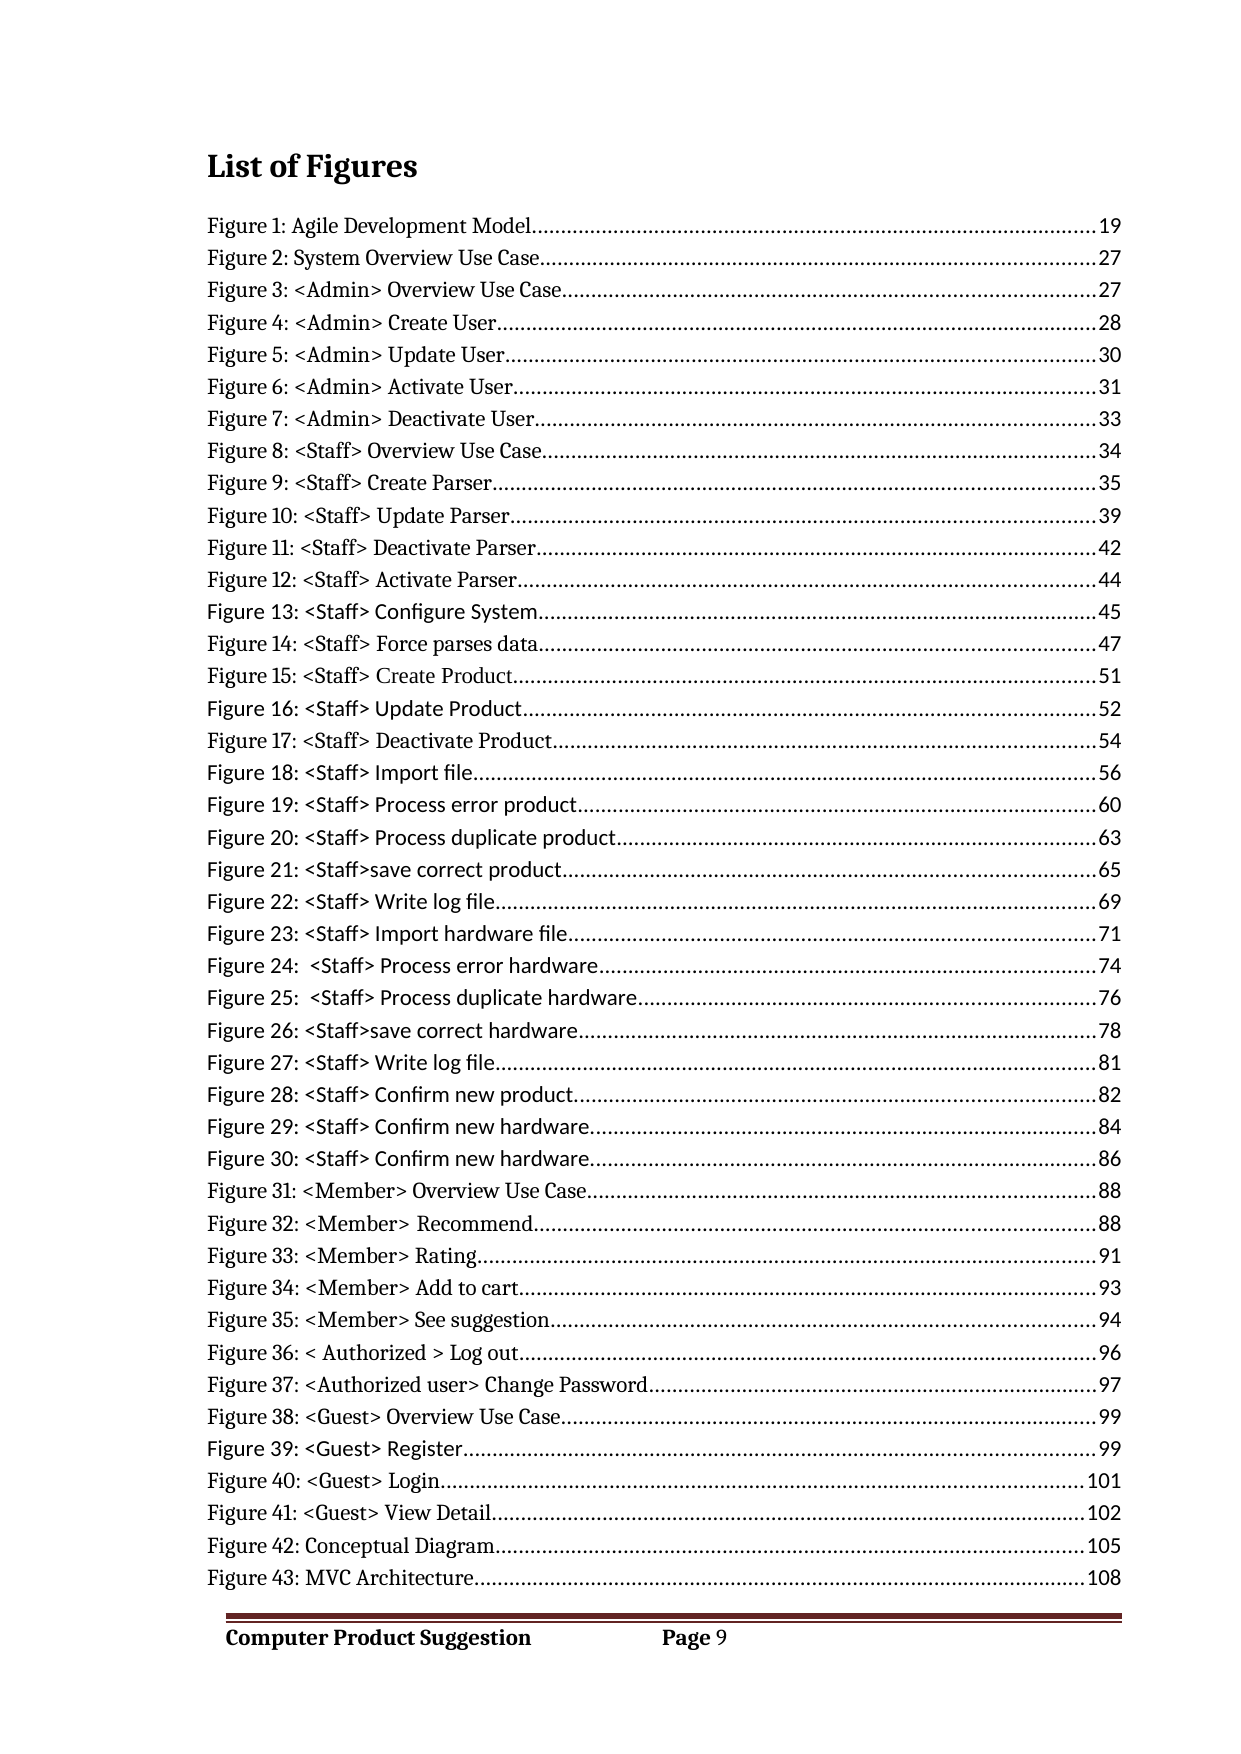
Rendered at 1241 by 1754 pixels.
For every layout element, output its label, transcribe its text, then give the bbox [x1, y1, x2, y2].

text Figure 32: <Member> Recommend 88 [207, 1209, 1122, 1237]
text Figure 43: MVC Architecture 108 [207, 1563, 1122, 1591]
text Figure 20: <Staff> Process duplicate product 63 [207, 823, 1122, 851]
text Figure 13: <Staff> Configure System 45 [207, 597, 1122, 625]
text Figure 30: <Staff> Confirm new hardware. 86 [207, 1144, 1122, 1172]
text Figure 3: <Admin> Overview Use Case 27 [207, 275, 1122, 303]
text Figure 4: <Admin> Create User 28 [207, 308, 1122, 336]
text Figure 6: <Admin> Activate User 31 [207, 372, 1122, 400]
text Figure 1: Agile Development Model 19 [207, 211, 1122, 239]
text Figure 33: <Member> Rating 91 [207, 1241, 1122, 1269]
text Figure 12: <Staff> Activate Parser 44 [207, 565, 1122, 593]
text Figure 34: <Member> Add to cart 93 [207, 1273, 1122, 1301]
text Figure 19: <Staff> Process error product 60 [207, 790, 1122, 818]
text Figure 17: <Staff> Deactivate Product 54 [207, 726, 1122, 754]
text Figure 25: <Staff> Process duplicate hardware 76 [207, 983, 1122, 1012]
text Figure 23: <Staff> Import hardware file 71 [207, 919, 1122, 947]
text Figure 31: <Member> Overview Use Case 88 [207, 1177, 1122, 1205]
text Figure 28: <Staff> Confirm new product. 82 [207, 1080, 1122, 1108]
text Figure 42: Conceptual Diagram 105 [207, 1531, 1122, 1559]
subtitle List of Figures [207, 148, 1122, 186]
text Figure 18: <Staff> Import file 56 [207, 758, 1122, 786]
text Figure 8: <Staff> Overview Use Case 34 [207, 436, 1122, 464]
text Figure 10: <Staff> Update Parser 39 [207, 501, 1122, 529]
text Figure 35: <Member> See suggestion 94 [207, 1305, 1122, 1333]
text Figure 39: <Guest> Register 99 [207, 1434, 1122, 1462]
text Figure 22: <Staff> Write log file 69 [207, 887, 1122, 915]
text Figure 40: <Guest> Login 101 [207, 1466, 1122, 1494]
text Figure 26: <Staff>save correct hardware 78 [207, 1016, 1122, 1044]
text Figure 38: <Guest> Overview Use Case 99 [207, 1402, 1122, 1430]
text Figure 41: <Guest> View Detail 102 [207, 1498, 1122, 1527]
text Figure 2: System Overview Use Case 27 [207, 243, 1122, 271]
text Figure 9: <Staff> Create Parser 35 [207, 468, 1122, 497]
text Figure 11: <Staff> Deactivate Parser 42 [207, 533, 1122, 561]
text Figure 37: <Authorized user> Change Password 97 [207, 1370, 1122, 1398]
text Figure 16: <Staff> Update Product 52 [207, 694, 1122, 722]
text Figure 15: <Staff> Create Product 51 [207, 662, 1122, 690]
text Figure 5: <Admin> Update User 30 [207, 340, 1122, 368]
text Figure 24: <Staff> Process error hardware 74 [207, 951, 1122, 979]
text Figure 36: < Authorized > Log out 96 [207, 1338, 1122, 1366]
text Figure 14: <Staff> Force parses data 47 [207, 629, 1122, 657]
text Figure 7: <Admin> Deactivate User 33 [207, 404, 1122, 432]
text Figure 27: <Staff> Write log file 81 [207, 1048, 1122, 1076]
text Figure 21: <Staff>save correct product 65 [207, 855, 1122, 883]
text Figure 29: <Staff> Confirm new hardware. 84 [207, 1112, 1122, 1140]
